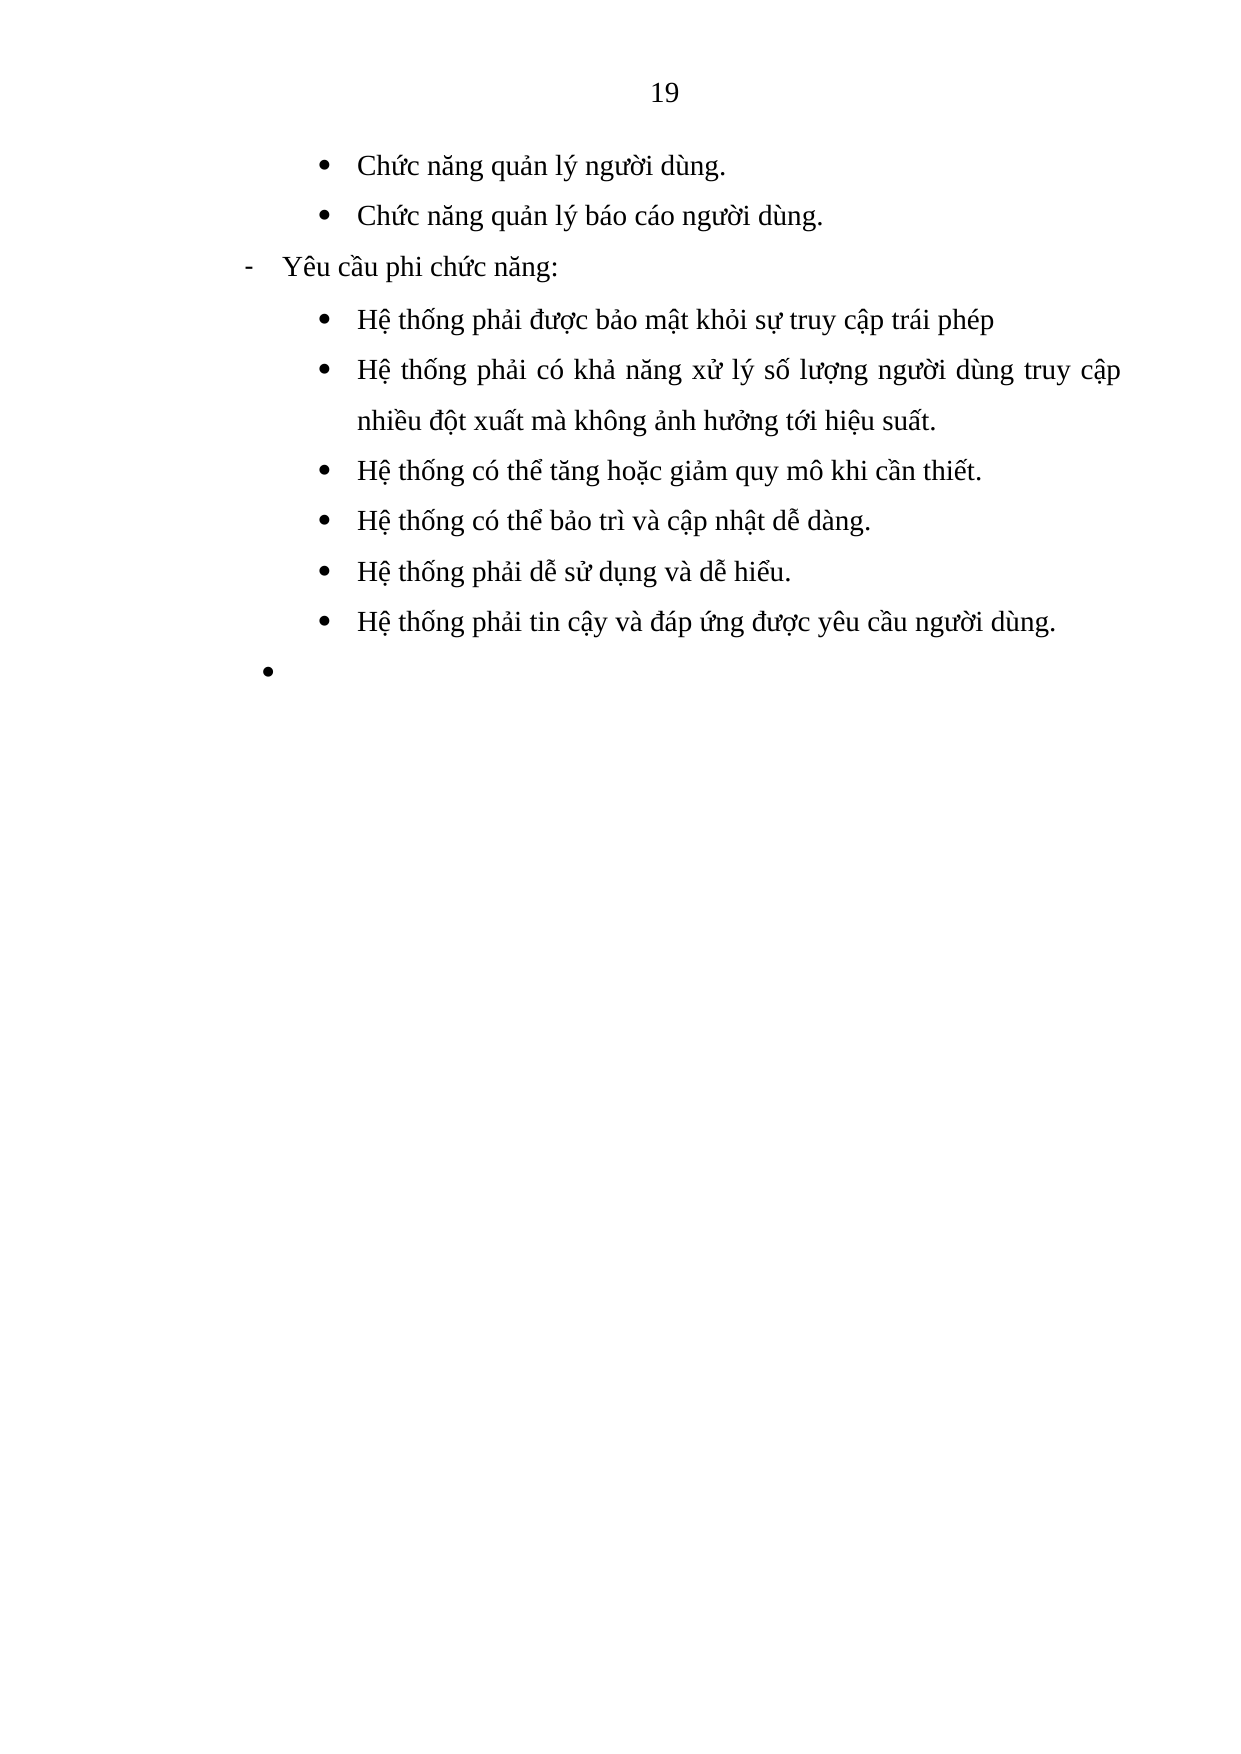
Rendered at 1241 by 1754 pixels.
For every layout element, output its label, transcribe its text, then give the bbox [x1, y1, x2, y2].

list Hệ thống phải được bảo mật khỏi sự truy cập trái phép [319, 302, 1122, 336]
list Hệ thống phải dễ sử dụng và dễ hiểu. [319, 554, 1122, 588]
list Hệ thống phải tin cậy và đáp ứng được yêu cầu người dùng. [319, 604, 1122, 638]
list Chức năng quản lý người dùng. [319, 148, 1122, 181]
list Chức năng quản lý báo cáo người dùng. [319, 198, 1122, 232]
list Hệ thống có thể bảo trì và cập nhật dễ dàng. [319, 503, 1122, 537]
list Yêu cầu phi chức năng: [244, 248, 1122, 284]
list Hệ thống có thể tăng hoặc giảm quy mô khi cần thiết. [319, 453, 1122, 487]
list Hệ thống phải có khả năng xử lý số lượng người dùng truy cập nhiều đột xuất mà không ảnh hưởng tới hiệu suất. [319, 352, 1122, 436]
